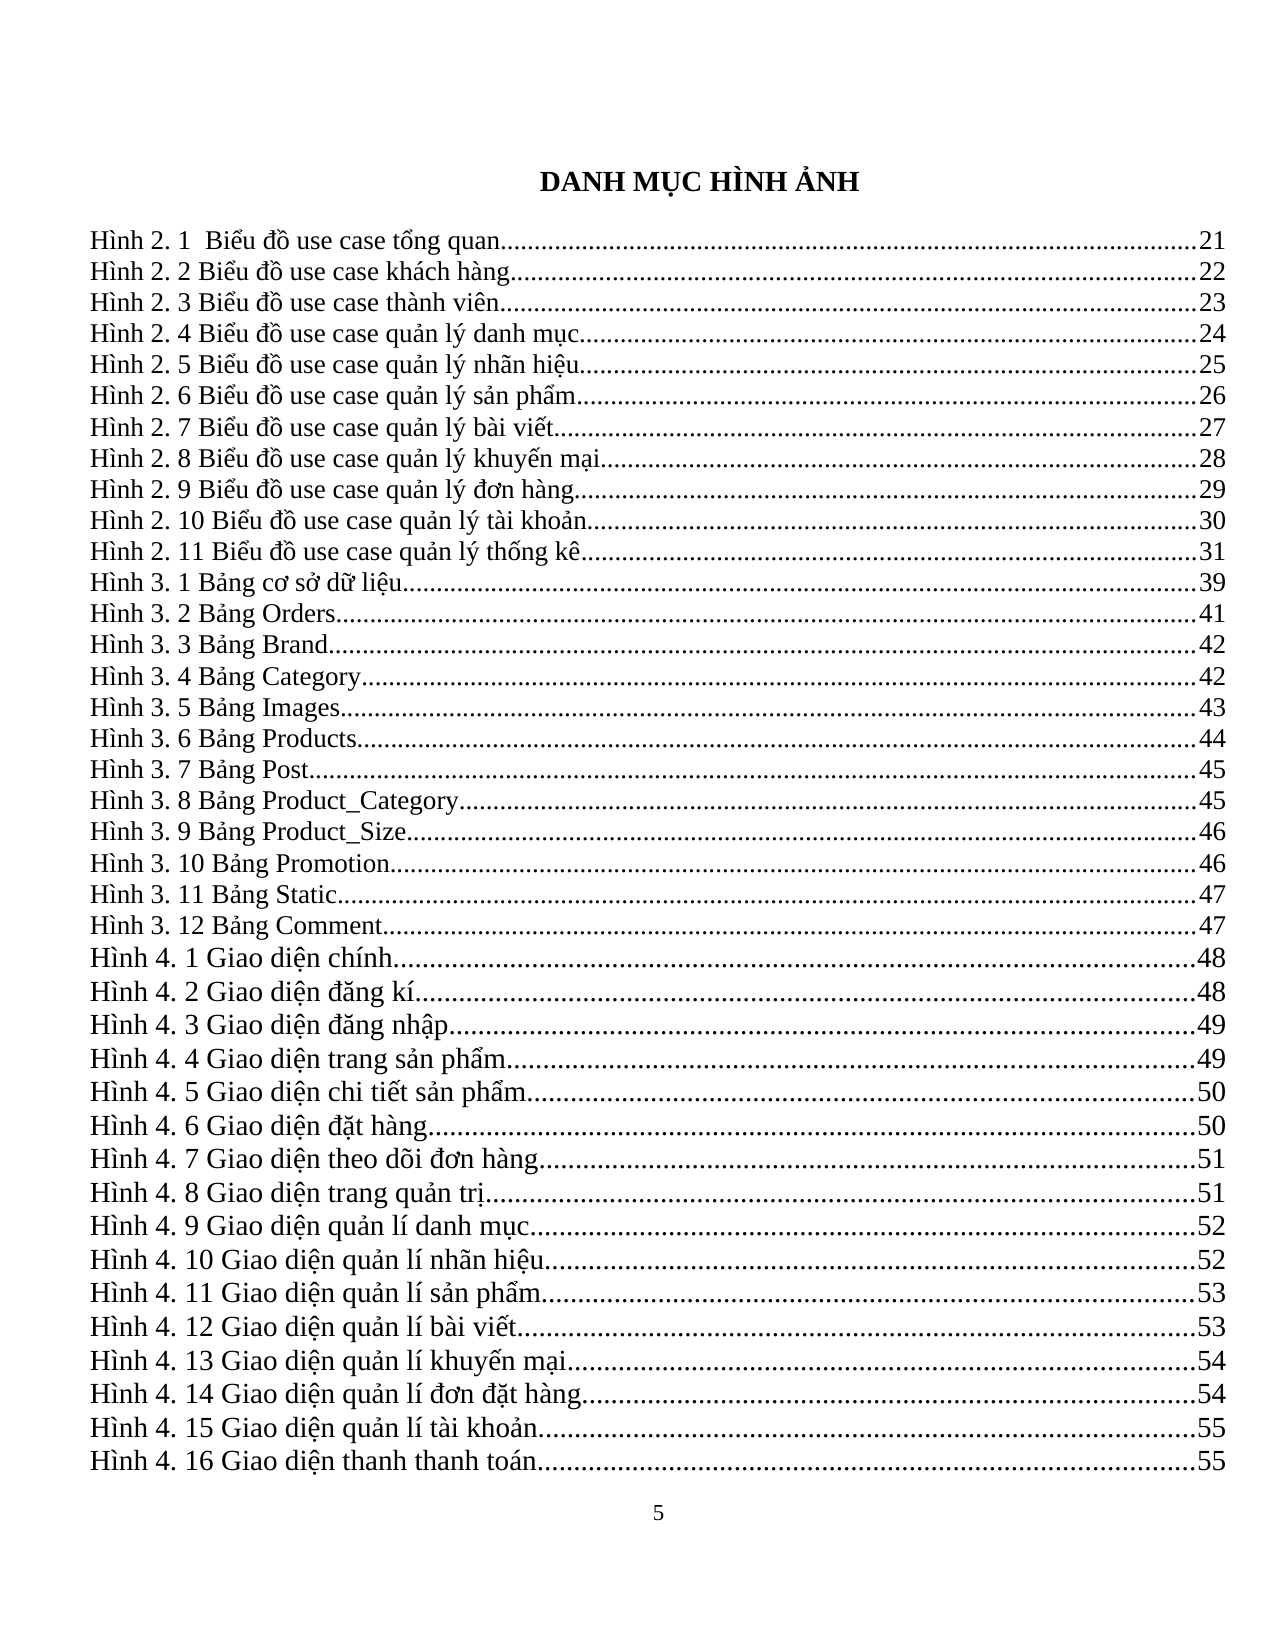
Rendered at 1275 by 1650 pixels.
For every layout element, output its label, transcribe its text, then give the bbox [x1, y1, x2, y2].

text Hình 2. 6 Biểu đồ use case quản lý sản phẩm 26 [89, 379, 1227, 411]
text Hình 2. 5 Biểu đồ use case quản lý nhãn hiệu 25 [89, 348, 1227, 379]
text Hình 3. 4 Bảng Category 42 [89, 660, 1227, 691]
text Hình 3. 8 Bảng Product_Category 45 [89, 784, 1227, 816]
text Hình 3. 10 Bảng Promotion 46 [89, 847, 1227, 878]
text Hình 3. 2 Bảng Orders 41 [89, 597, 1227, 629]
text Hình 4. 15 Giao diện quản lí tài khoản 55 [89, 1410, 1227, 1443]
text Hình 2. 3 Biểu đồ use case thành viên 23 [89, 286, 1227, 317]
text Hình 2. 11 Biểu đồ use case quản lý thống kê 31 [89, 535, 1227, 566]
text Hình 4. 4 Giao diện trang sản phẩm 49 [89, 1041, 1227, 1074]
text Hình 2. 8 Biểu đồ use case quản lý khuyến mại 28 [89, 442, 1227, 473]
text Hình 2. 7 Biểu đồ use case quản lý bài viết 27 [89, 411, 1227, 442]
text Hình 4. 9 Giao diện quản lí danh mục 52 [89, 1208, 1227, 1242]
text Hình 2. 4 Biểu đồ use case quản lý danh mục 24 [89, 317, 1227, 348]
text Hình 4. 2 Giao diện đăng kí 48 [89, 974, 1227, 1007]
text Hình 3. 3 Bảng Brand 42 [89, 629, 1227, 660]
text DANH MỤC HÌNH ẢNH [464, 164, 1227, 197]
text Hình 2. 2 Biểu đồ use case khách hàng 22 [89, 255, 1227, 286]
text Hình 4. 16 Giao diện thanh thanh toán 55 [89, 1443, 1227, 1477]
text Hình 4. 1 Giao diện chính 48 [89, 940, 1227, 974]
text Hình 3. 7 Bảng Post 45 [89, 753, 1227, 784]
text Hình 2. 1 Biểu đồ use case tổng quan 21 [89, 224, 1227, 255]
text Hình 4. 8 Giao diện trang quản trị 51 [89, 1175, 1227, 1208]
text Hình 4. 10 Giao diện quản lí nhãn hiệu 52 [89, 1242, 1227, 1276]
text Hình 3. 1 Bảng cơ sở dữ liệu 39 [89, 566, 1227, 597]
text Hình 3. 12 Bảng Comment 47 [89, 909, 1227, 940]
text Hình 3. 6 Bảng Products 44 [89, 722, 1227, 753]
text Hình 4. 3 Giao diện đăng nhập 49 [89, 1007, 1227, 1041]
text Hình 2. 9 Biểu đồ use case quản lý đơn hàng 29 [89, 473, 1227, 504]
text Hình 4. 5 Giao diện chi tiết sản phẩm 50 [89, 1074, 1227, 1108]
text Hình 4. 12 Giao diện quản lí bài viết 53 [89, 1309, 1227, 1343]
text Hình 2. 10 Biểu đồ use case quản lý tài khoản 30 [89, 504, 1227, 535]
text Hình 3. 5 Bảng Images 43 [89, 691, 1227, 722]
text Hình 3. 11 Bảng Static 47 [89, 878, 1227, 909]
text Hình 4. 11 Giao diện quản lí sản phẩm 53 [89, 1276, 1227, 1309]
text Hình 4. 13 Giao diện quản lí khuyến mại 54 [89, 1343, 1227, 1376]
text Hình 4. 14 Giao diện quản lí đơn đặt hàng 54 [89, 1376, 1227, 1410]
text Hình 4. 7 Giao diện theo dõi đơn hàng 51 [89, 1141, 1227, 1175]
text Hình 4. 6 Giao diện đặt hàng 50 [89, 1108, 1227, 1141]
text Hình 3. 9 Bảng Product_Size 46 [89, 816, 1227, 847]
